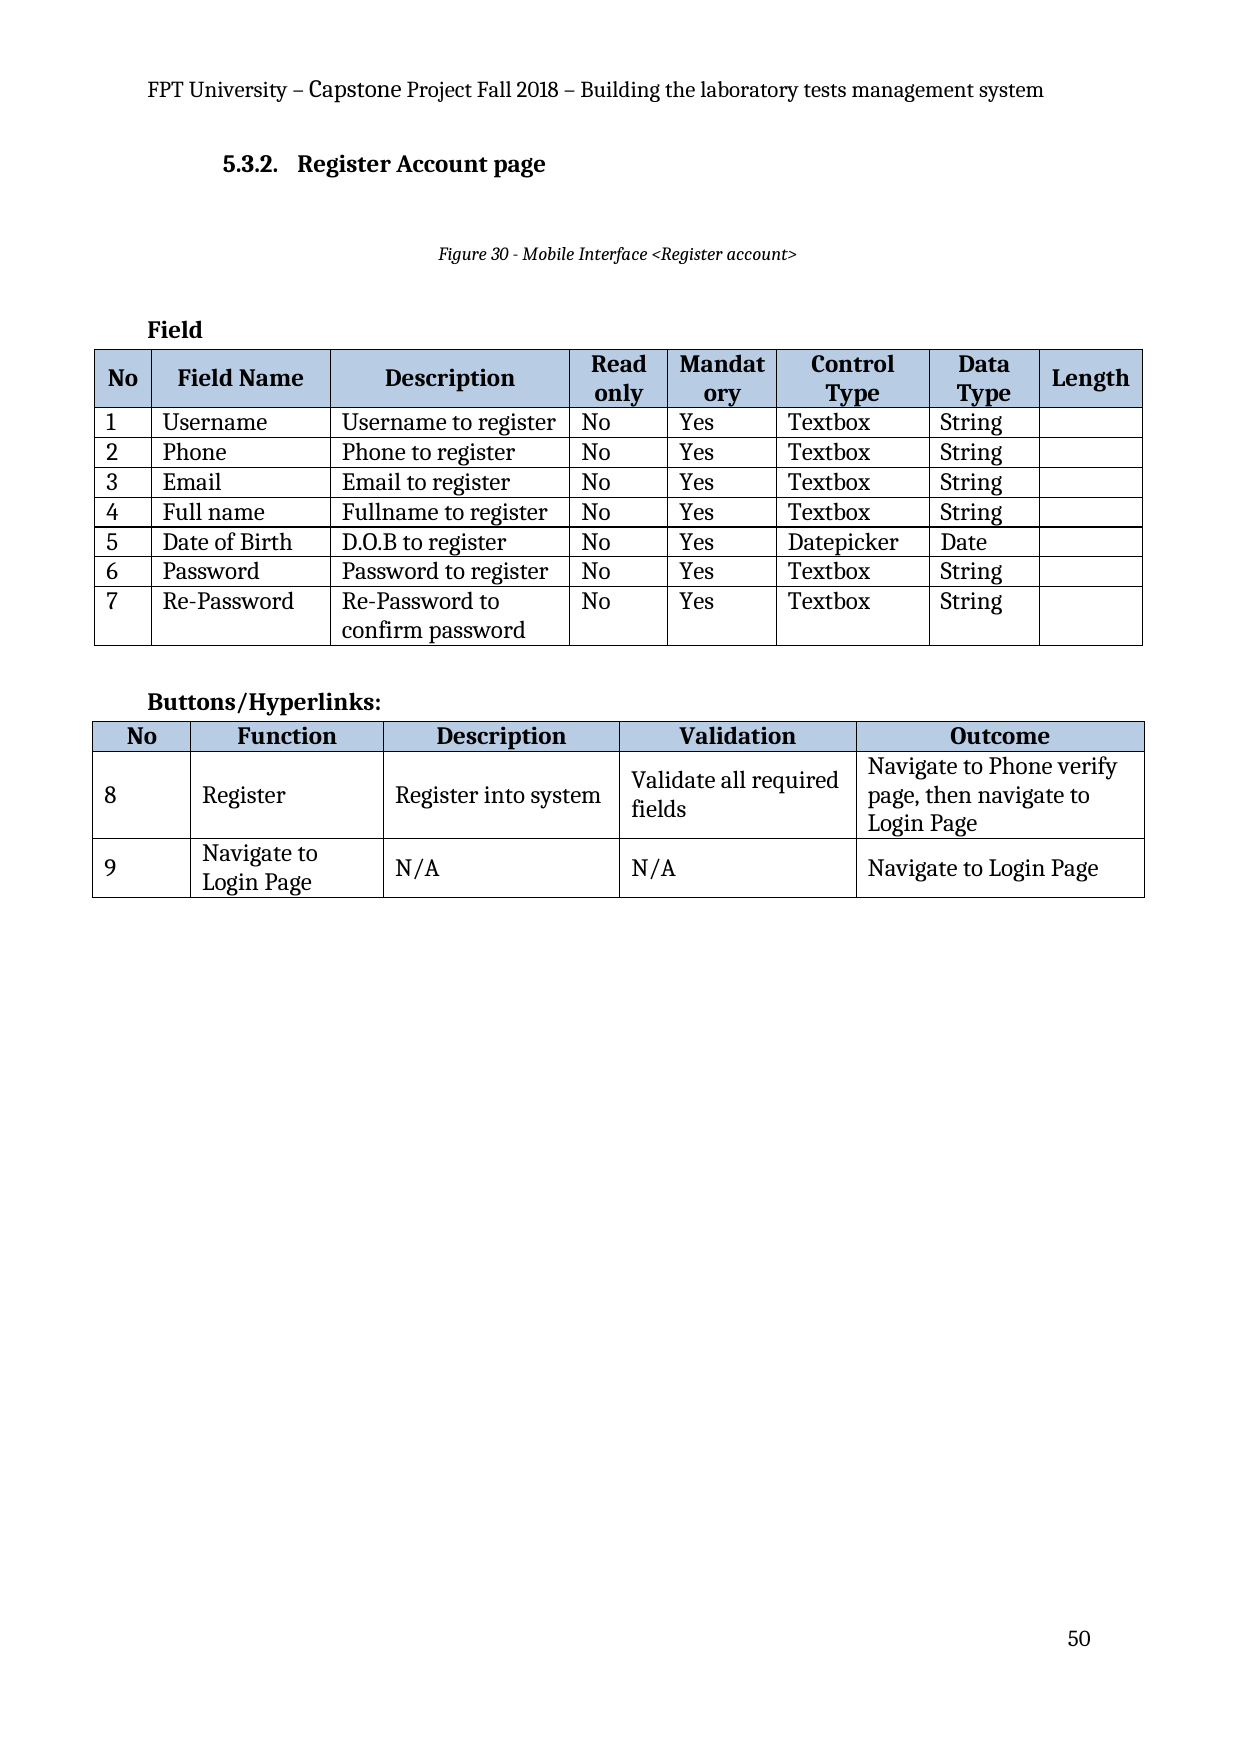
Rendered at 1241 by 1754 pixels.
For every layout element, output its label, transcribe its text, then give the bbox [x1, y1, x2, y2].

table_cell No [570, 557, 667, 586]
table_cell Yes [668, 468, 776, 497]
table_cell Textbox [777, 498, 929, 526]
table_cell [1040, 438, 1142, 467]
table_header No [95, 350, 151, 407]
table_cell No [570, 438, 667, 467]
table_cell Validate all required fields [620, 752, 856, 838]
table_cell No [570, 528, 667, 556]
table_cell 5 [95, 528, 151, 556]
table_cell Phone [152, 438, 330, 467]
table_cell Yes [668, 498, 776, 526]
table_cell [1040, 587, 1142, 644]
table_cell N/A [620, 839, 856, 897]
text Buttons/Hyperlinks: [147, 688, 1090, 717]
table_header Read only [570, 350, 667, 407]
table_cell [1040, 408, 1142, 437]
table_cell [1040, 557, 1142, 586]
table_cell 1 [95, 408, 151, 437]
subtitle Register Account page [278, 150, 1082, 179]
table_cell 2 [95, 438, 151, 467]
table_cell 3 [95, 468, 151, 497]
table_cell No [570, 498, 667, 526]
table_cell N/A [384, 839, 619, 897]
table_cell String [930, 468, 1039, 497]
table_cell Username to register [331, 408, 569, 437]
table_cell Navigate to Login Page [191, 839, 383, 897]
table_cell 4 [95, 498, 151, 526]
table_header Outcome [857, 722, 1144, 751]
table_cell String [930, 498, 1039, 526]
table_cell Re-Password to confirm password [331, 587, 569, 644]
table_cell No [570, 408, 667, 437]
table_cell Textbox [777, 587, 929, 644]
table_cell Yes [668, 438, 776, 467]
table_cell String [930, 438, 1039, 467]
table_cell Navigate to Phone verify page, then navigate to Login Page [857, 752, 1144, 838]
table_cell String [930, 587, 1039, 644]
table_cell Datepicker [777, 528, 929, 556]
table_cell Yes [668, 557, 776, 586]
table_header Length [1040, 350, 1142, 407]
table_cell Date [930, 528, 1039, 556]
table_header No [93, 722, 190, 751]
table_header Data Type [930, 350, 1039, 407]
table_cell Register into system [384, 752, 619, 838]
table_cell Fullname to register [331, 498, 569, 526]
table_cell Full name [152, 498, 330, 526]
table_cell [1040, 498, 1142, 526]
table_cell Password [152, 557, 330, 586]
table_cell Phone to register [331, 438, 569, 467]
table_header Description [331, 350, 569, 407]
table_cell D.O.B to register [331, 528, 569, 556]
table_cell [1040, 468, 1142, 497]
table_header Mandatory [668, 350, 776, 407]
table_cell String [930, 557, 1039, 586]
table_cell Email to register [331, 468, 569, 497]
table_cell Password to register [331, 557, 569, 586]
table_cell 7 [95, 587, 151, 644]
table_header Description [384, 722, 619, 751]
table_cell Re-Password [152, 587, 330, 644]
table_cell 9 [93, 839, 190, 897]
table_cell [1040, 528, 1142, 556]
table_cell Date of Birth [152, 528, 330, 556]
text Field [147, 316, 1090, 344]
table_header Field Name [152, 350, 330, 407]
table_cell Yes [668, 408, 776, 437]
table_cell Textbox [777, 557, 929, 586]
table_cell Register [191, 752, 383, 838]
table_cell String [930, 408, 1039, 437]
table_cell Textbox [777, 408, 929, 437]
table_cell Textbox [777, 468, 929, 497]
table_cell Yes [668, 587, 776, 644]
table_cell No [570, 587, 667, 644]
table_cell 6 [95, 557, 151, 586]
table_cell Yes [668, 528, 776, 556]
table_cell Navigate to Login Page [857, 839, 1144, 897]
table_header Function [191, 722, 383, 751]
table_cell Email [152, 468, 330, 497]
table_cell 8 [93, 752, 190, 838]
table_header Validation [620, 722, 856, 751]
table_cell Username [152, 408, 330, 437]
table_cell Textbox [777, 438, 929, 467]
table_header Control Type [777, 350, 929, 407]
table_cell No [570, 468, 667, 497]
